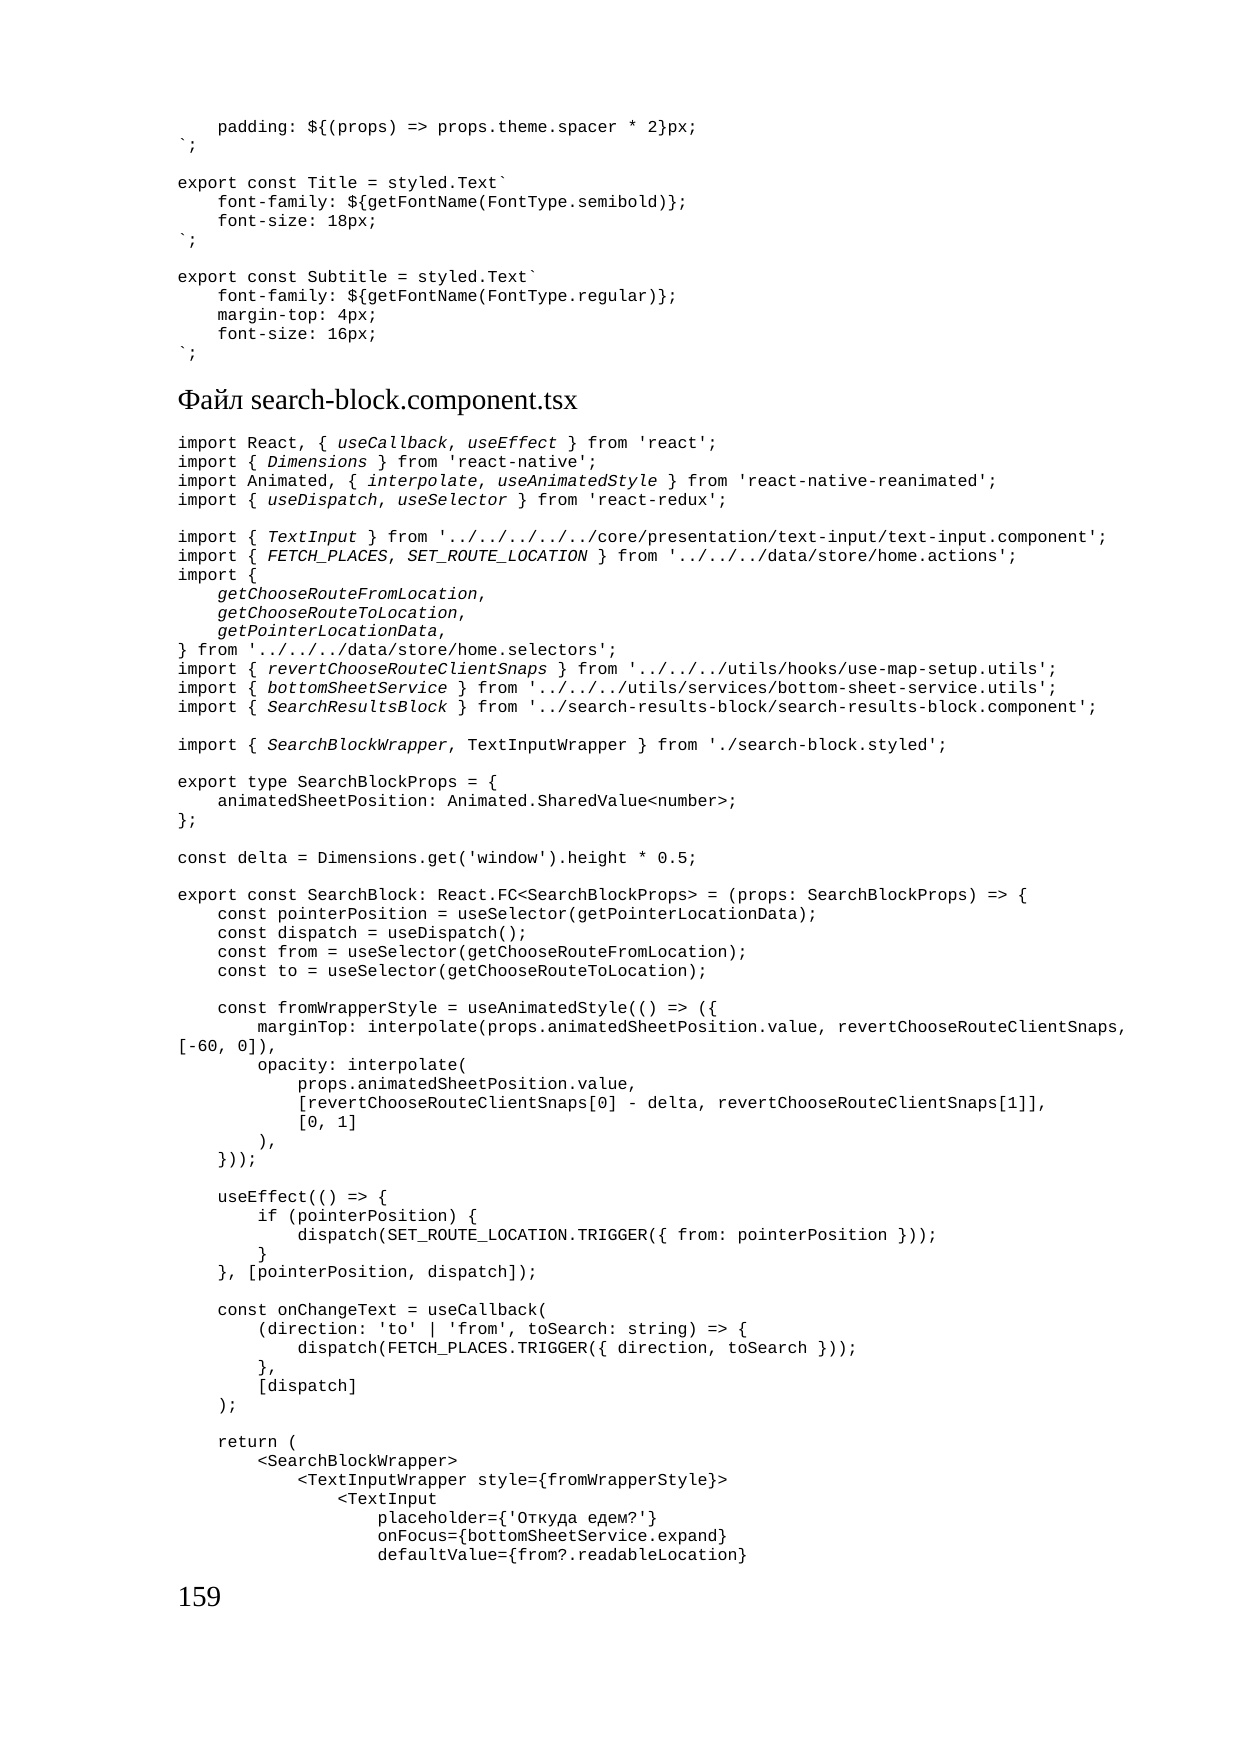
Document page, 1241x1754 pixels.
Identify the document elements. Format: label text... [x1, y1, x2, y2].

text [177, 118, 1152, 363]
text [177, 434, 1152, 1566]
text Файл search-block.component.tsx [177, 382, 1152, 416]
